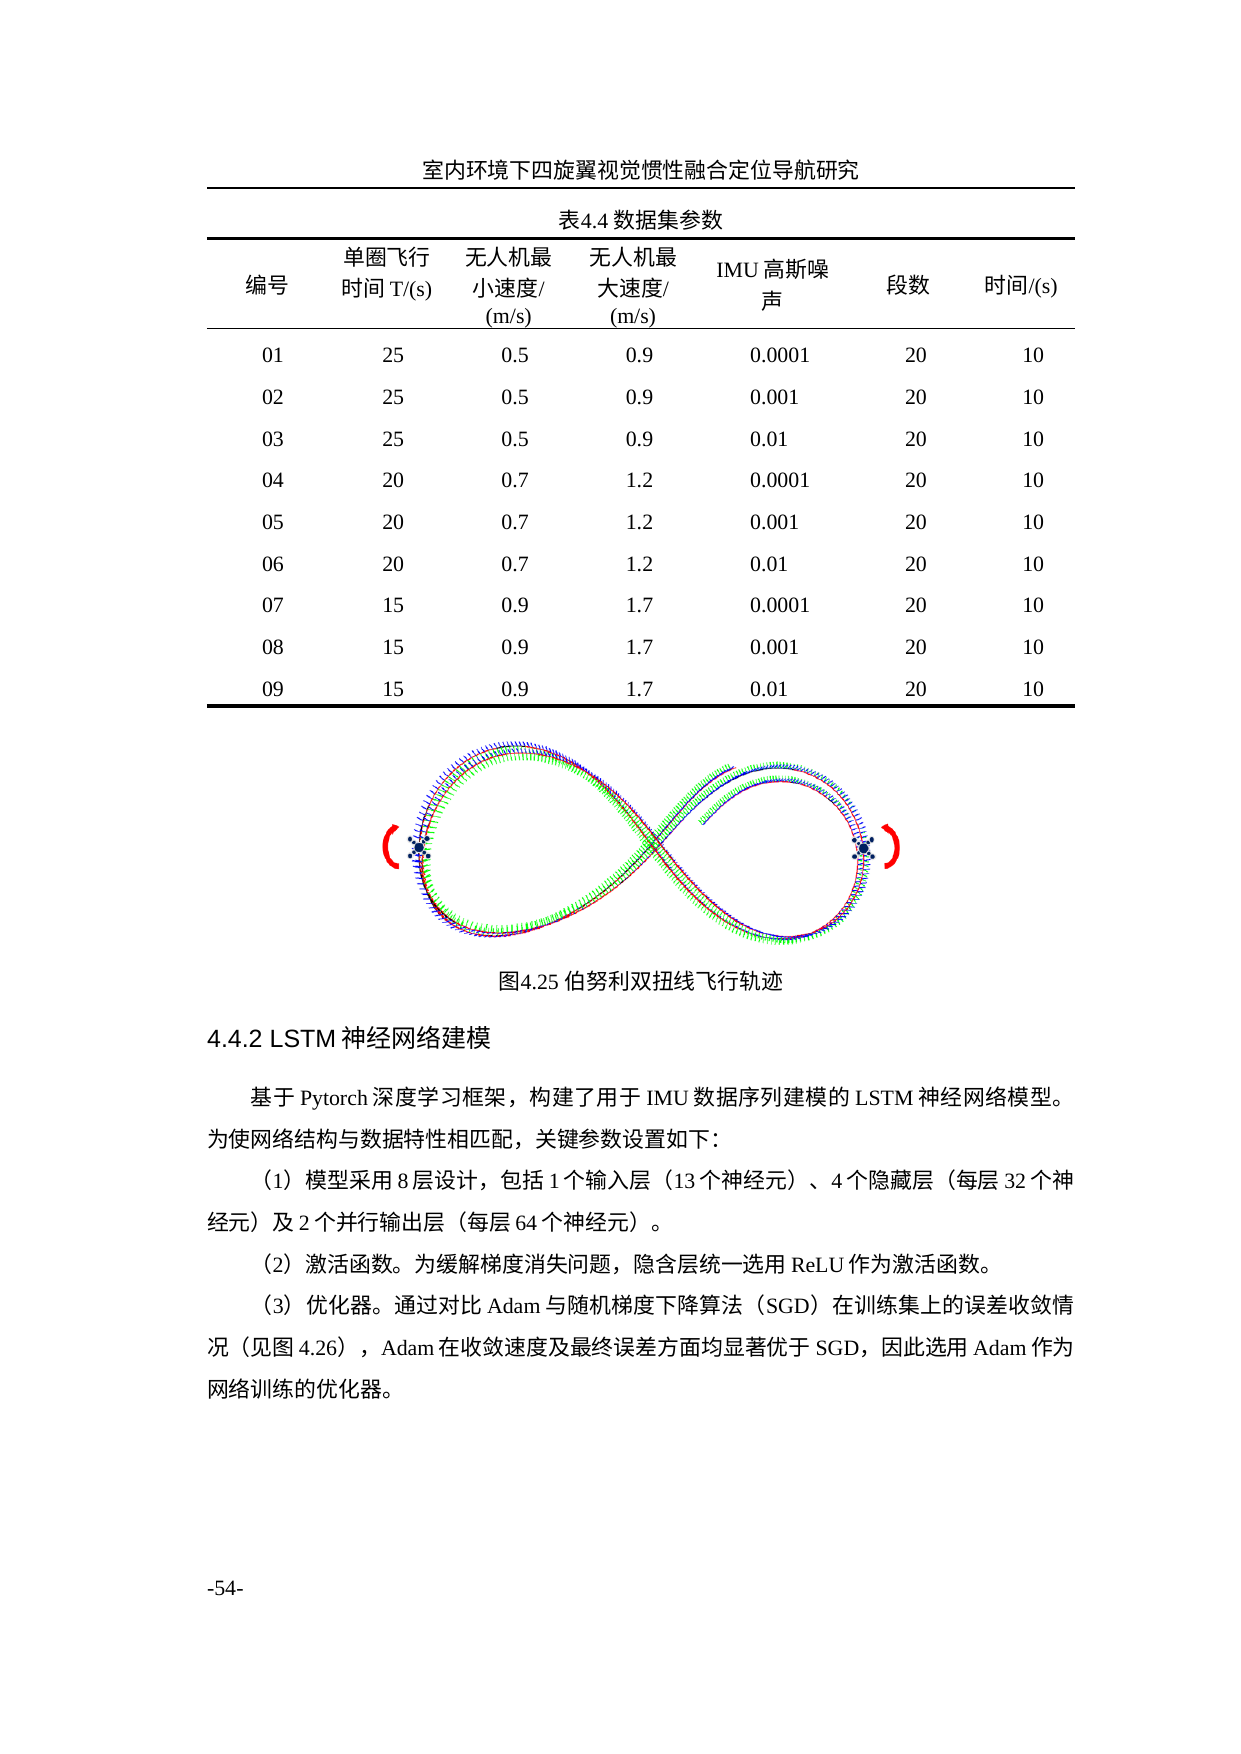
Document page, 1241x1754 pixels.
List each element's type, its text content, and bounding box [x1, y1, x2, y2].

table_cell 10 [967, 663, 1075, 704]
table_cell 03 [207, 413, 327, 454]
table_cell 1.7 [571, 663, 695, 704]
table_cell 10 [967, 371, 1075, 413]
table_cell 0.7 [446, 496, 571, 538]
table_cell 0.001 [695, 621, 850, 663]
table_cell 20 [850, 454, 967, 496]
table_cell 20 [850, 621, 967, 663]
table_cell 0.9 [571, 329, 695, 371]
table_cell 20 [850, 329, 967, 371]
table_cell 15 [327, 621, 446, 663]
table_cell 0.5 [446, 413, 571, 454]
table_cell 10 [967, 579, 1075, 621]
table_cell 20 [850, 663, 967, 704]
table_cell 0.001 [695, 496, 850, 538]
picture [375, 723, 907, 956]
table_cell 10 [967, 454, 1075, 496]
table_cell 1.7 [571, 621, 695, 663]
table_cell 05 [207, 496, 327, 538]
table_cell 20 [850, 413, 967, 454]
table_header 编号 [207, 240, 327, 328]
table_cell 15 [327, 663, 446, 704]
table_cell 0.7 [446, 538, 571, 579]
table_cell 0.9 [446, 621, 571, 663]
table_cell 0.5 [446, 329, 571, 371]
table_cell 09 [207, 663, 327, 704]
table_header 段数 [850, 240, 967, 328]
table_cell 10 [967, 538, 1075, 579]
table_cell 0.0001 [695, 454, 850, 496]
text （1）模型采用8层设计，包括1个输入层（13个神经元）、4个隐藏层（每层32个神经元）及2个并行输出层（每层64个神经元）。 [207, 1155, 1075, 1239]
table_header 单圈飞行时间T/(s) [327, 240, 446, 328]
table_cell 0.0001 [695, 579, 850, 621]
table_cell 20 [327, 454, 446, 496]
table_cell 25 [327, 371, 446, 413]
table_cell 04 [207, 454, 327, 496]
table_cell 10 [967, 496, 1075, 538]
table_cell 10 [967, 413, 1075, 454]
table_cell 0.5 [446, 371, 571, 413]
table_header 无人机最大速度/(m/s) [571, 240, 695, 328]
table_cell 07 [207, 579, 327, 621]
table_cell 20 [850, 371, 967, 413]
table_cell 1.2 [571, 496, 695, 538]
table_cell 20 [850, 538, 967, 579]
table_cell 15 [327, 579, 446, 621]
table_cell 06 [207, 538, 327, 579]
table_cell 20 [850, 579, 967, 621]
table_cell 0.01 [695, 413, 850, 454]
table_cell 1.2 [571, 538, 695, 579]
table_cell 0.01 [695, 538, 850, 579]
table_cell 0.9 [571, 413, 695, 454]
table_cell 25 [327, 329, 446, 371]
table_cell 1.7 [571, 579, 695, 621]
table_cell 0.9 [446, 579, 571, 621]
table_cell 0.7 [446, 454, 571, 496]
table_cell 10 [967, 329, 1075, 371]
text 基于Pytorch深度学习框架，构建了用于IMU数据序列建模的LSTM神经网络模型。为使网络结构与数据特性相匹配，关键参数设置如下： [207, 1072, 1075, 1155]
table_cell 0.0001 [695, 329, 850, 371]
table_cell 20 [327, 496, 446, 538]
table_cell 25 [327, 413, 446, 454]
table_cell 0.001 [695, 371, 850, 413]
table_cell 20 [327, 538, 446, 579]
table_cell 0.9 [446, 663, 571, 704]
table_header IMU高斯噪声 [695, 240, 850, 328]
table_cell 1.2 [571, 454, 695, 496]
table_cell 0.9 [571, 371, 695, 413]
table_cell 08 [207, 621, 327, 663]
table_cell 02 [207, 371, 327, 413]
table_cell 10 [967, 621, 1075, 663]
table_header 时间/(s) [967, 240, 1075, 328]
subtitle LSTM神经网络建模 [207, 1014, 1075, 1056]
table_cell 0.01 [695, 663, 850, 704]
table_header 无人机最小速度/(m/s) [446, 240, 571, 328]
table_cell 20 [850, 496, 967, 538]
table_cell 01 [207, 329, 327, 371]
text （2）激活函数。为缓解梯度消失问题，隐含层统一选用ReLU作为激活函数。 [207, 1239, 1075, 1280]
